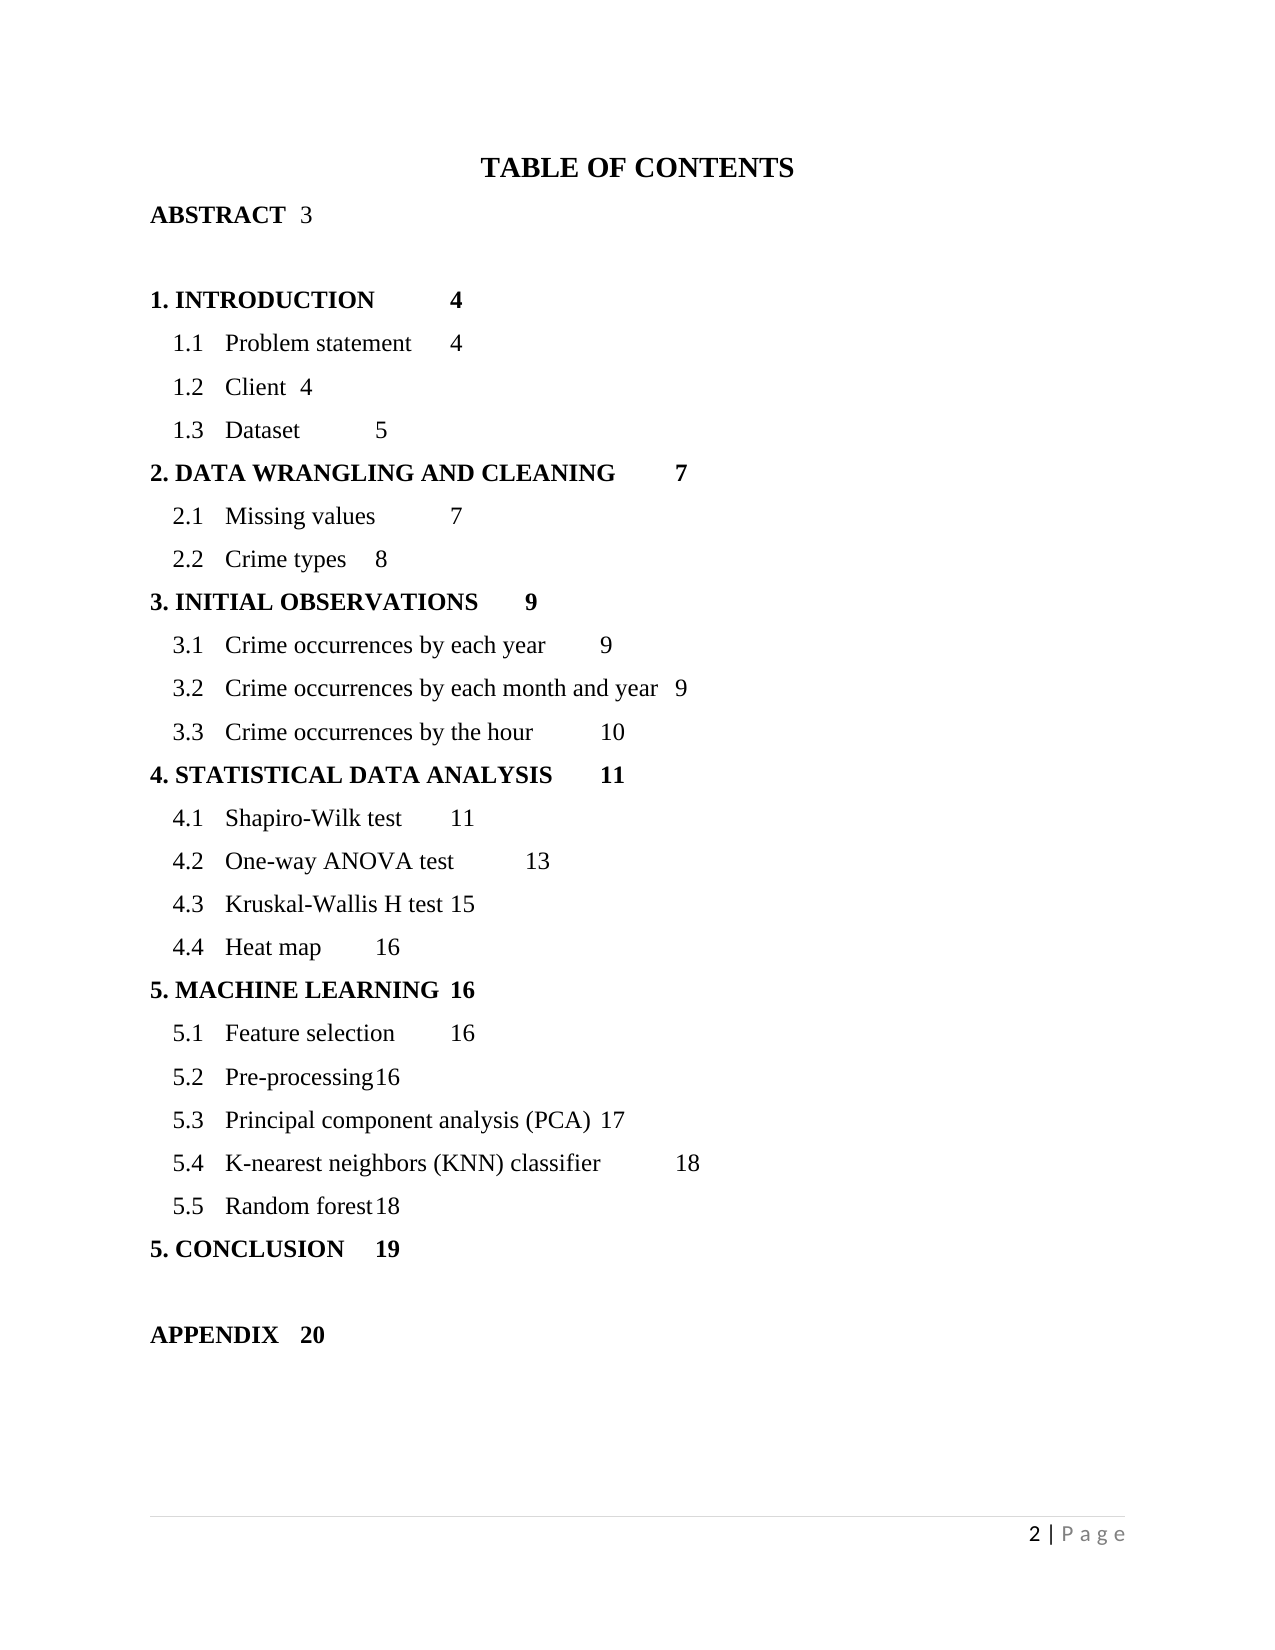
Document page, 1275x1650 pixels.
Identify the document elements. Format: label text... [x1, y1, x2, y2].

text TABLE OF CONTENTS [150, 150, 1125, 183]
